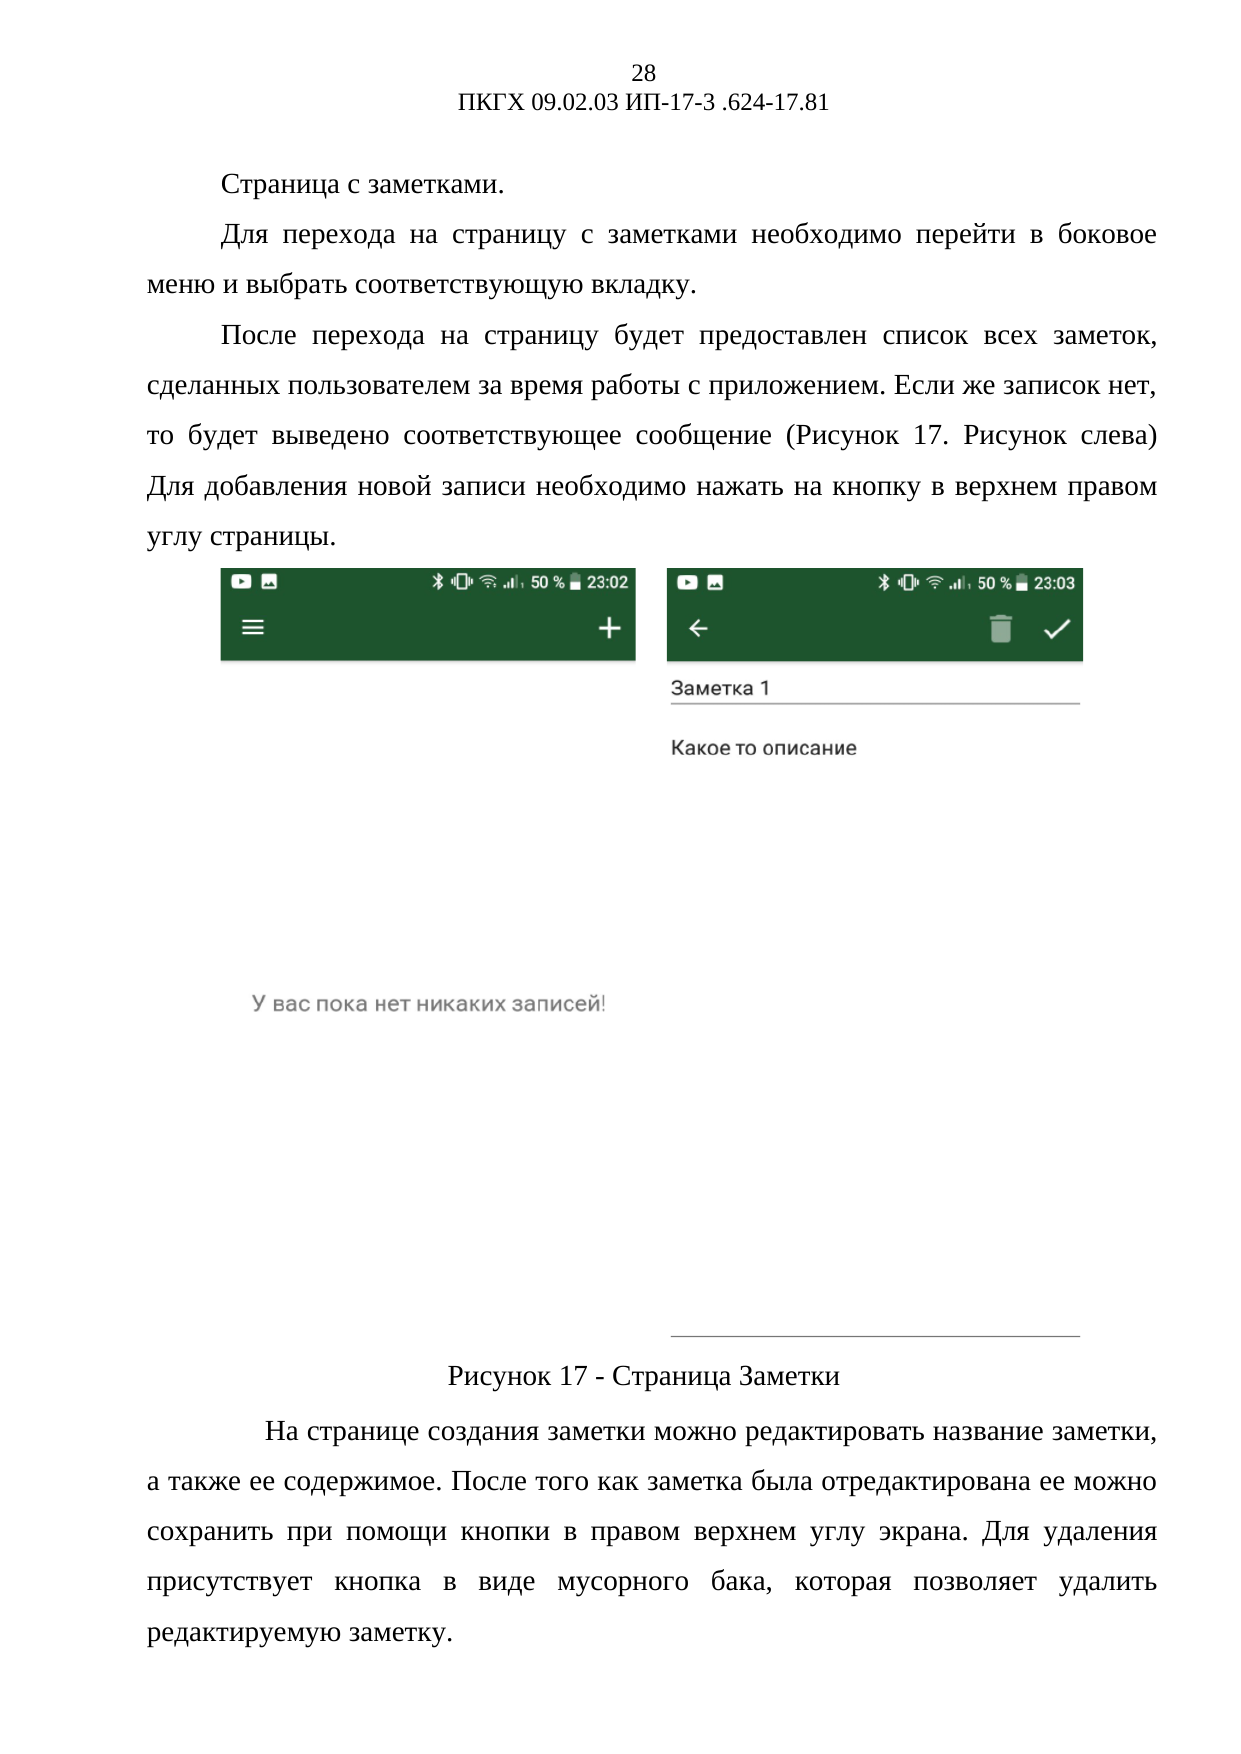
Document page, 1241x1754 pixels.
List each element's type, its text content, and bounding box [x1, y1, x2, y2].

picture [220, 568, 636, 1344]
text Рисунок 17 - Страница Заметки [117, 1358, 1170, 1392]
text На странице создания заметки можно редактировать название заметки, а также ее содержимое. После того как заметка была отредактирована ее можно сохранить при помощи кнопки в правом верхнем углу экрана. Для удаления присутствует кнопка в виде мусорного бака, которая позволяет удалить редактируемую заметку. [147, 1413, 1159, 1647]
picture [666, 568, 1084, 1344]
text После перехода на страницу будет предоставлен список всех заметок, сделанных пользователем за время работы с приложением. Если же записок нет, то будет выведено соответствующее сообщение (Рисунок 17. Рисунок слева) Для добавления новой записи необходимо нажать на кнопку в верхнем правом углу страницы. [147, 317, 1159, 552]
text Для перехода на страницу с заметками необходимо перейти в боковое меню и выбрать соответствующую вкладку. [147, 216, 1159, 300]
text Страница с заметками. [147, 166, 1159, 199]
